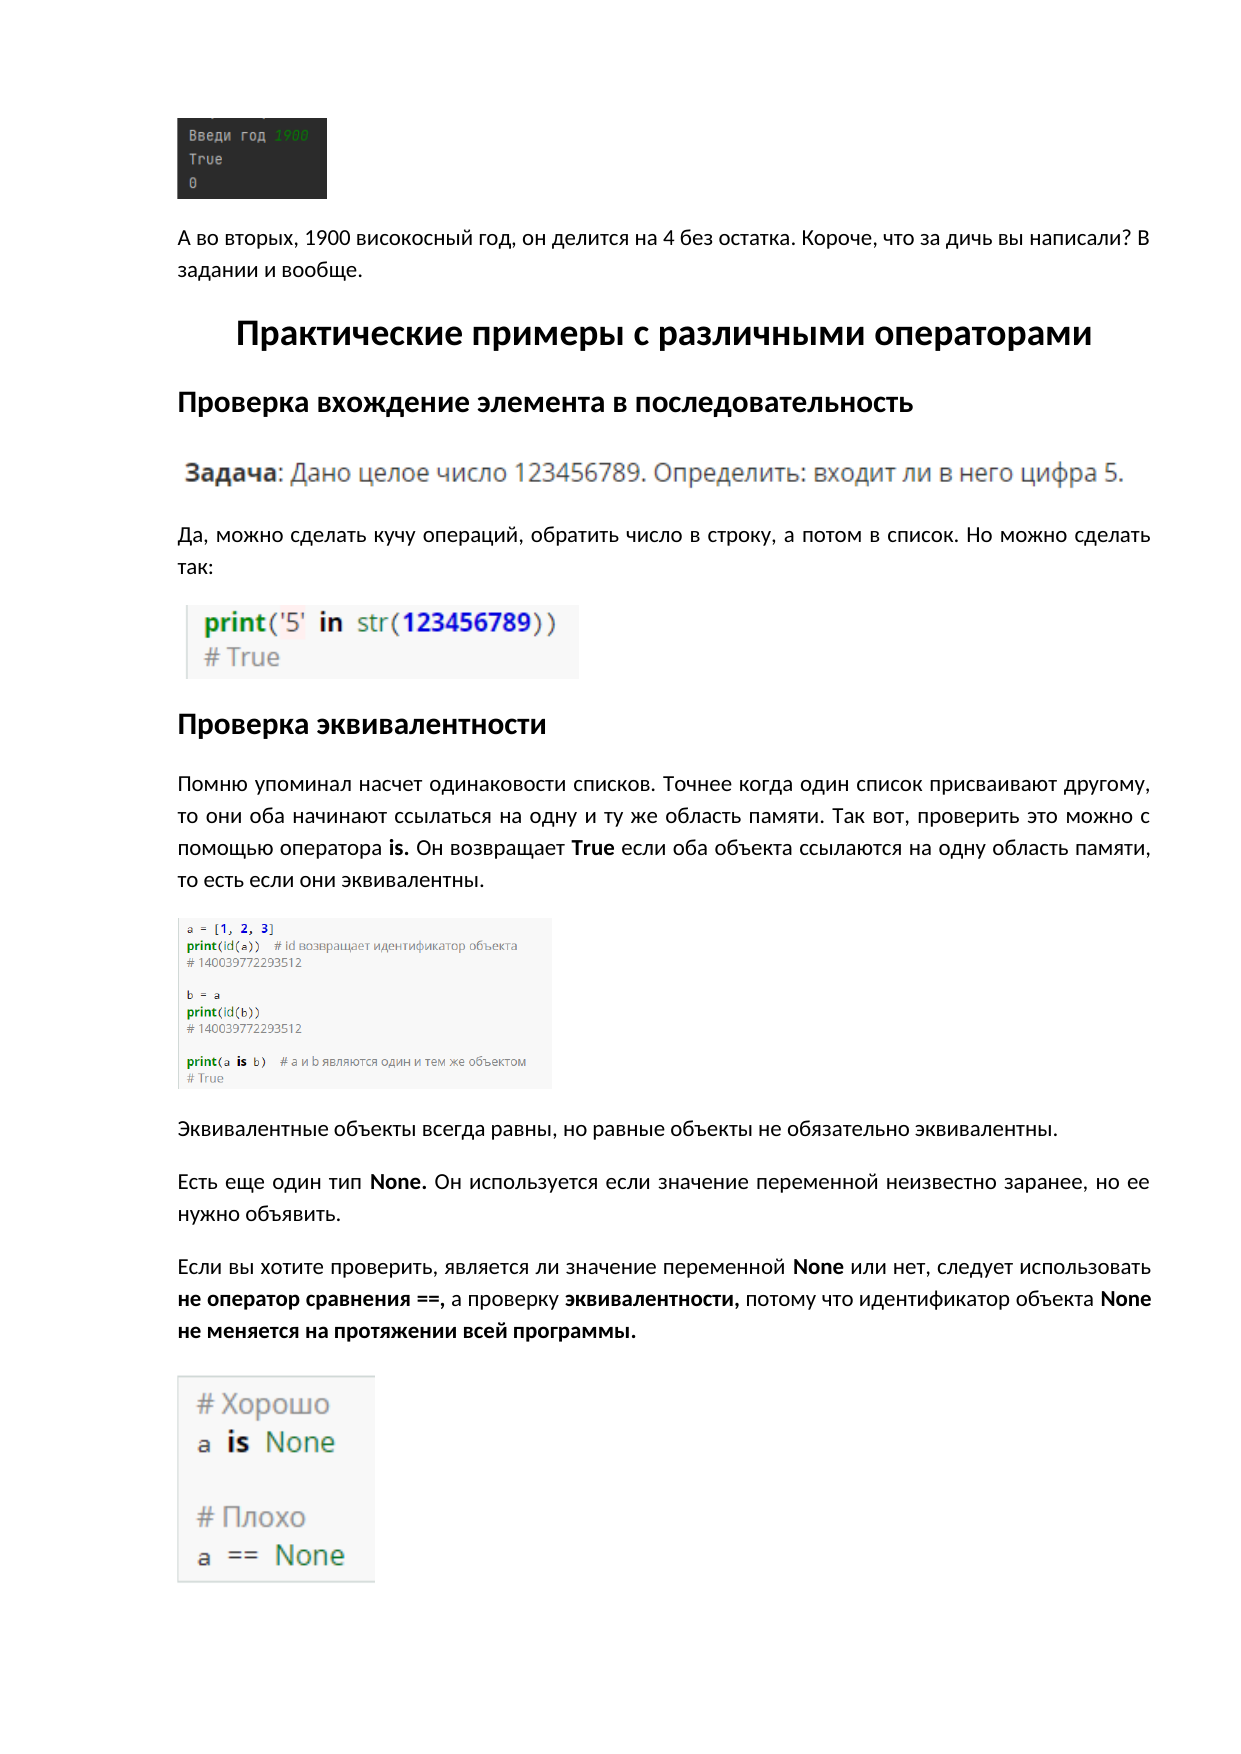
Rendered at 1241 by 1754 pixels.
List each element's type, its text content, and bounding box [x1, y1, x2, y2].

text Если вы хотите проверить, является ли значение переменной None или нет, следует использовать не оператор сравнения ==, а проверку эквивалентности, потому что идентификатор объекта None не меняется на протяжении всей программы. [177, 1252, 1152, 1344]
picture [177, 446, 1152, 496]
text Проверка вхождение элемента в последовательность [177, 382, 1152, 420]
picture [177, 118, 327, 199]
text Да, можно сделать кучу операций, обратить число в строку, а потом в список. Но можно сделать так: [177, 520, 1152, 581]
picture [177, 605, 579, 679]
text Эквивалентные объекты всегда равны, но равные объекты не обязательно эквивалентны. [177, 1114, 1152, 1142]
picture [177, 918, 552, 1089]
text Проверка эквивалентности [177, 704, 1152, 742]
text А во вторых, 1900 високосный год, он делится на 4 без остатка. Короче, что за дичь вы написали? В задании и вообще. [177, 223, 1152, 283]
picture [177, 1369, 375, 1590]
text Практические примеры с различными операторами [177, 308, 1152, 354]
text Есть еще один тип None. Он используется если значение переменной неизвестно заранее, но ее нужно объявить. [177, 1167, 1152, 1227]
text Помню упоминал насчет одинаковости списков. Точнее когда один список присваивают другому, то они оба начинают ссылаться на одну и ту же область памяти. Так вот, проверить это можно с помощью оператора is. Он возвращает True если оба объекта ссылаются на одну область памяти, то есть если они эквивалентны. [177, 769, 1152, 893]
